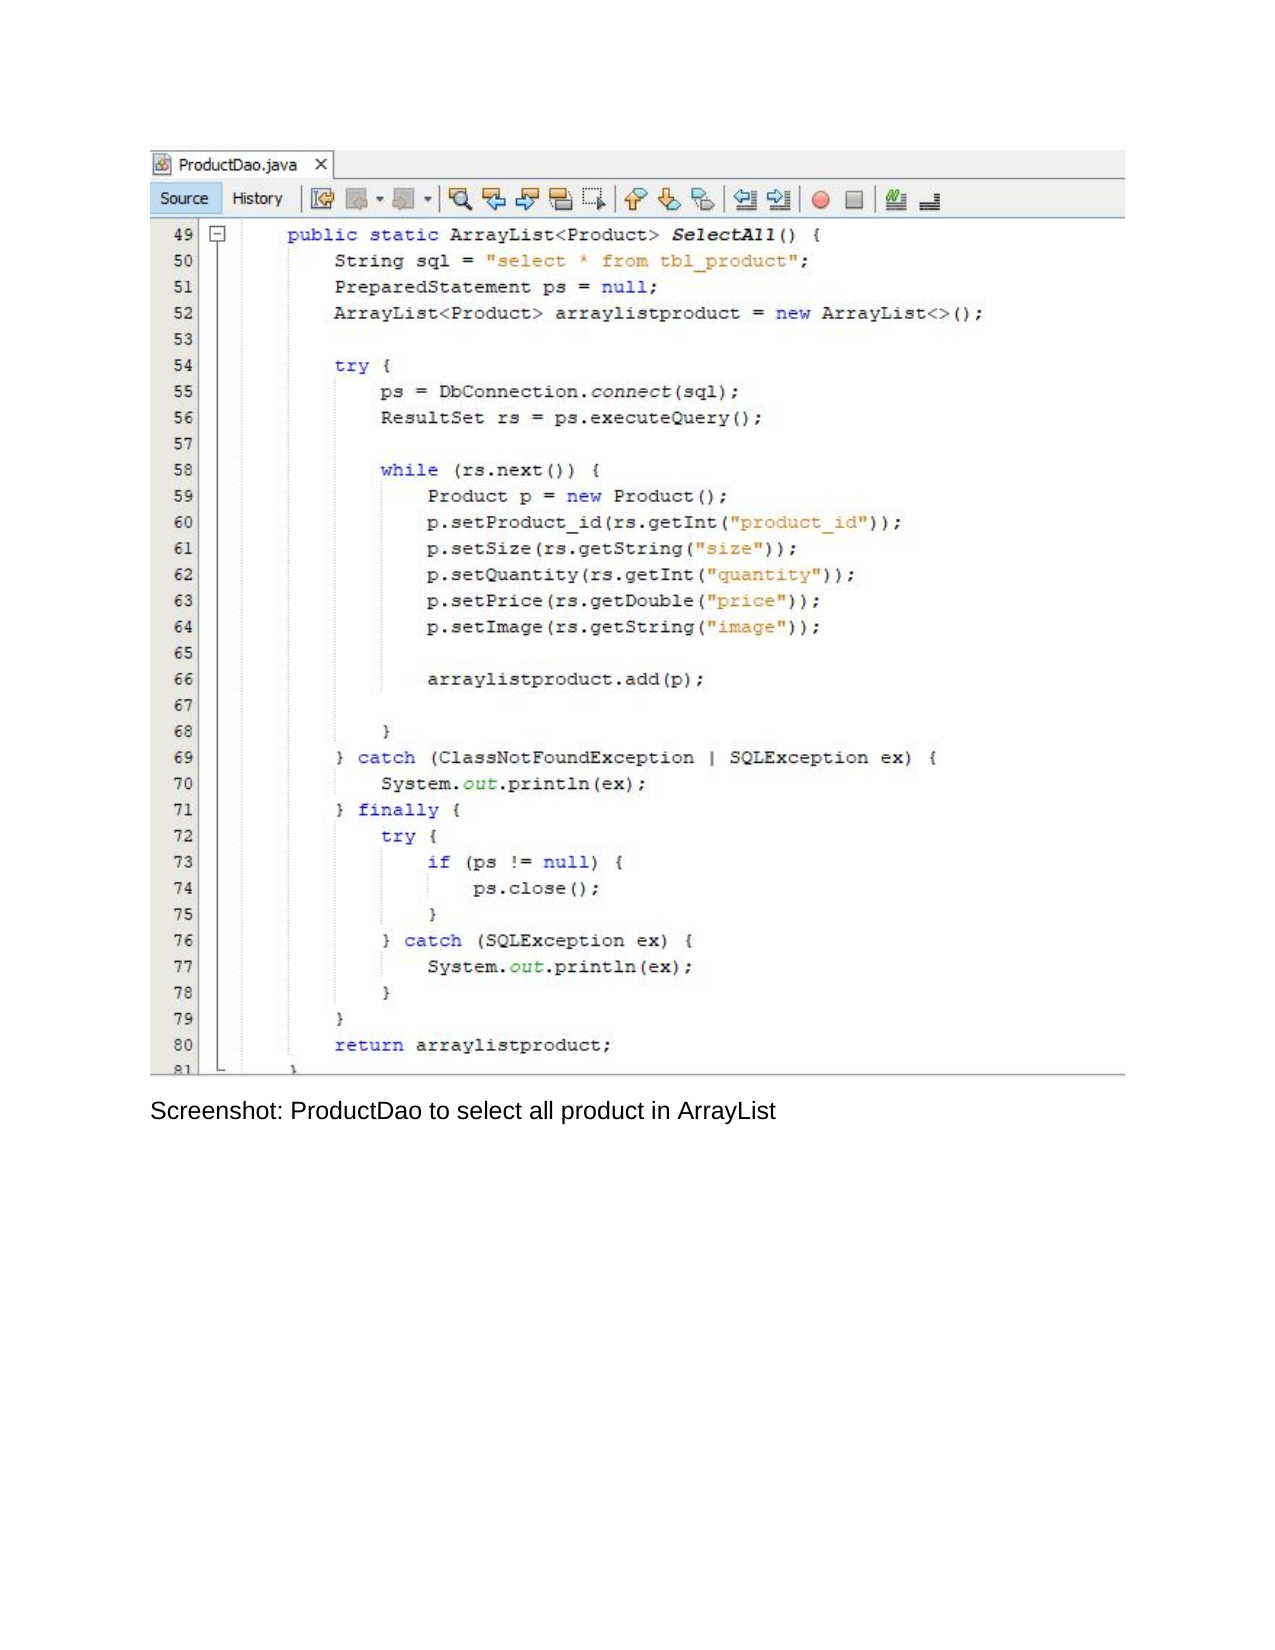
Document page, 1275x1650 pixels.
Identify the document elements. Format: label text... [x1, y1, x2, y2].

picture [150, 150, 1125, 1077]
text Screenshot: ProductDao to select all product in ArrayList [150, 1096, 1125, 1125]
